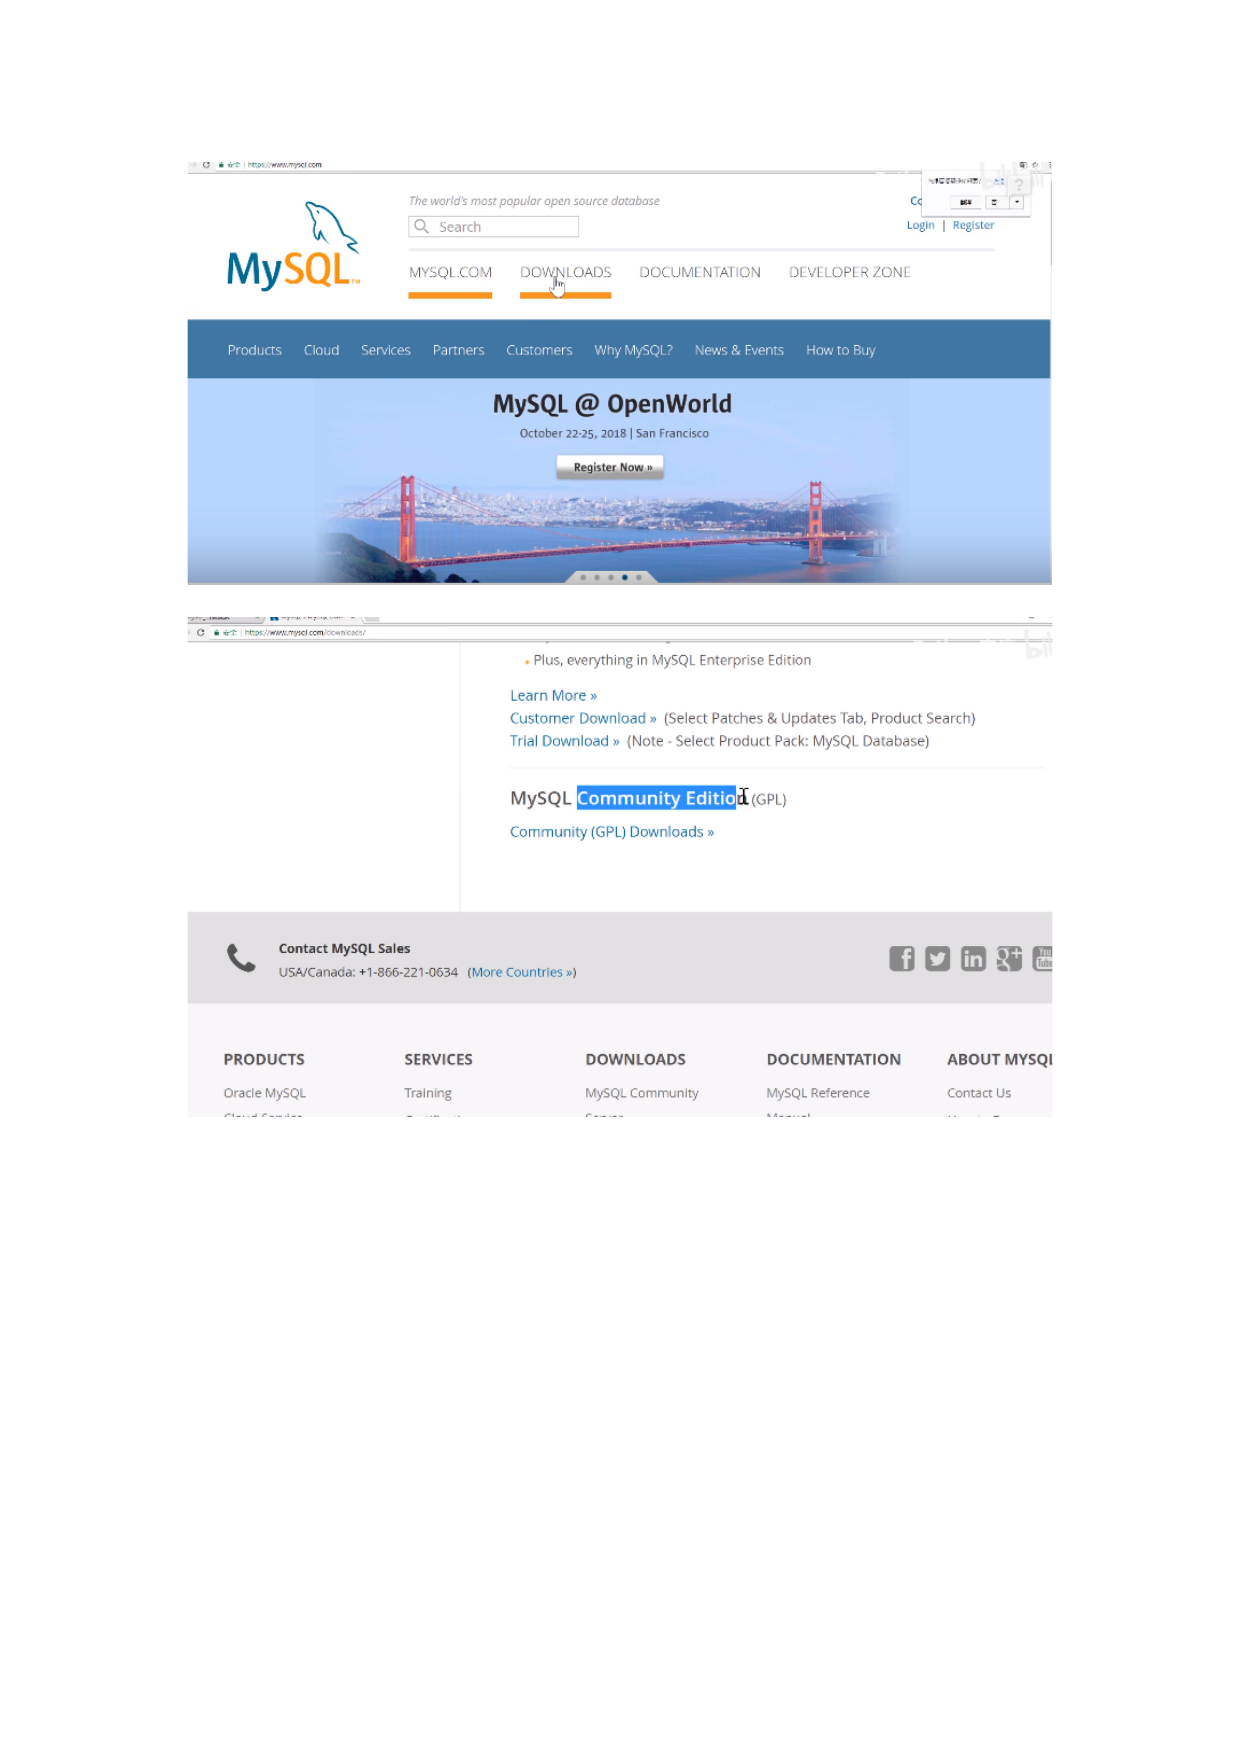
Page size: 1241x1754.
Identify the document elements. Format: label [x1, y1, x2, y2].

picture [187, 617, 1053, 1117]
picture [187, 162, 1052, 585]
